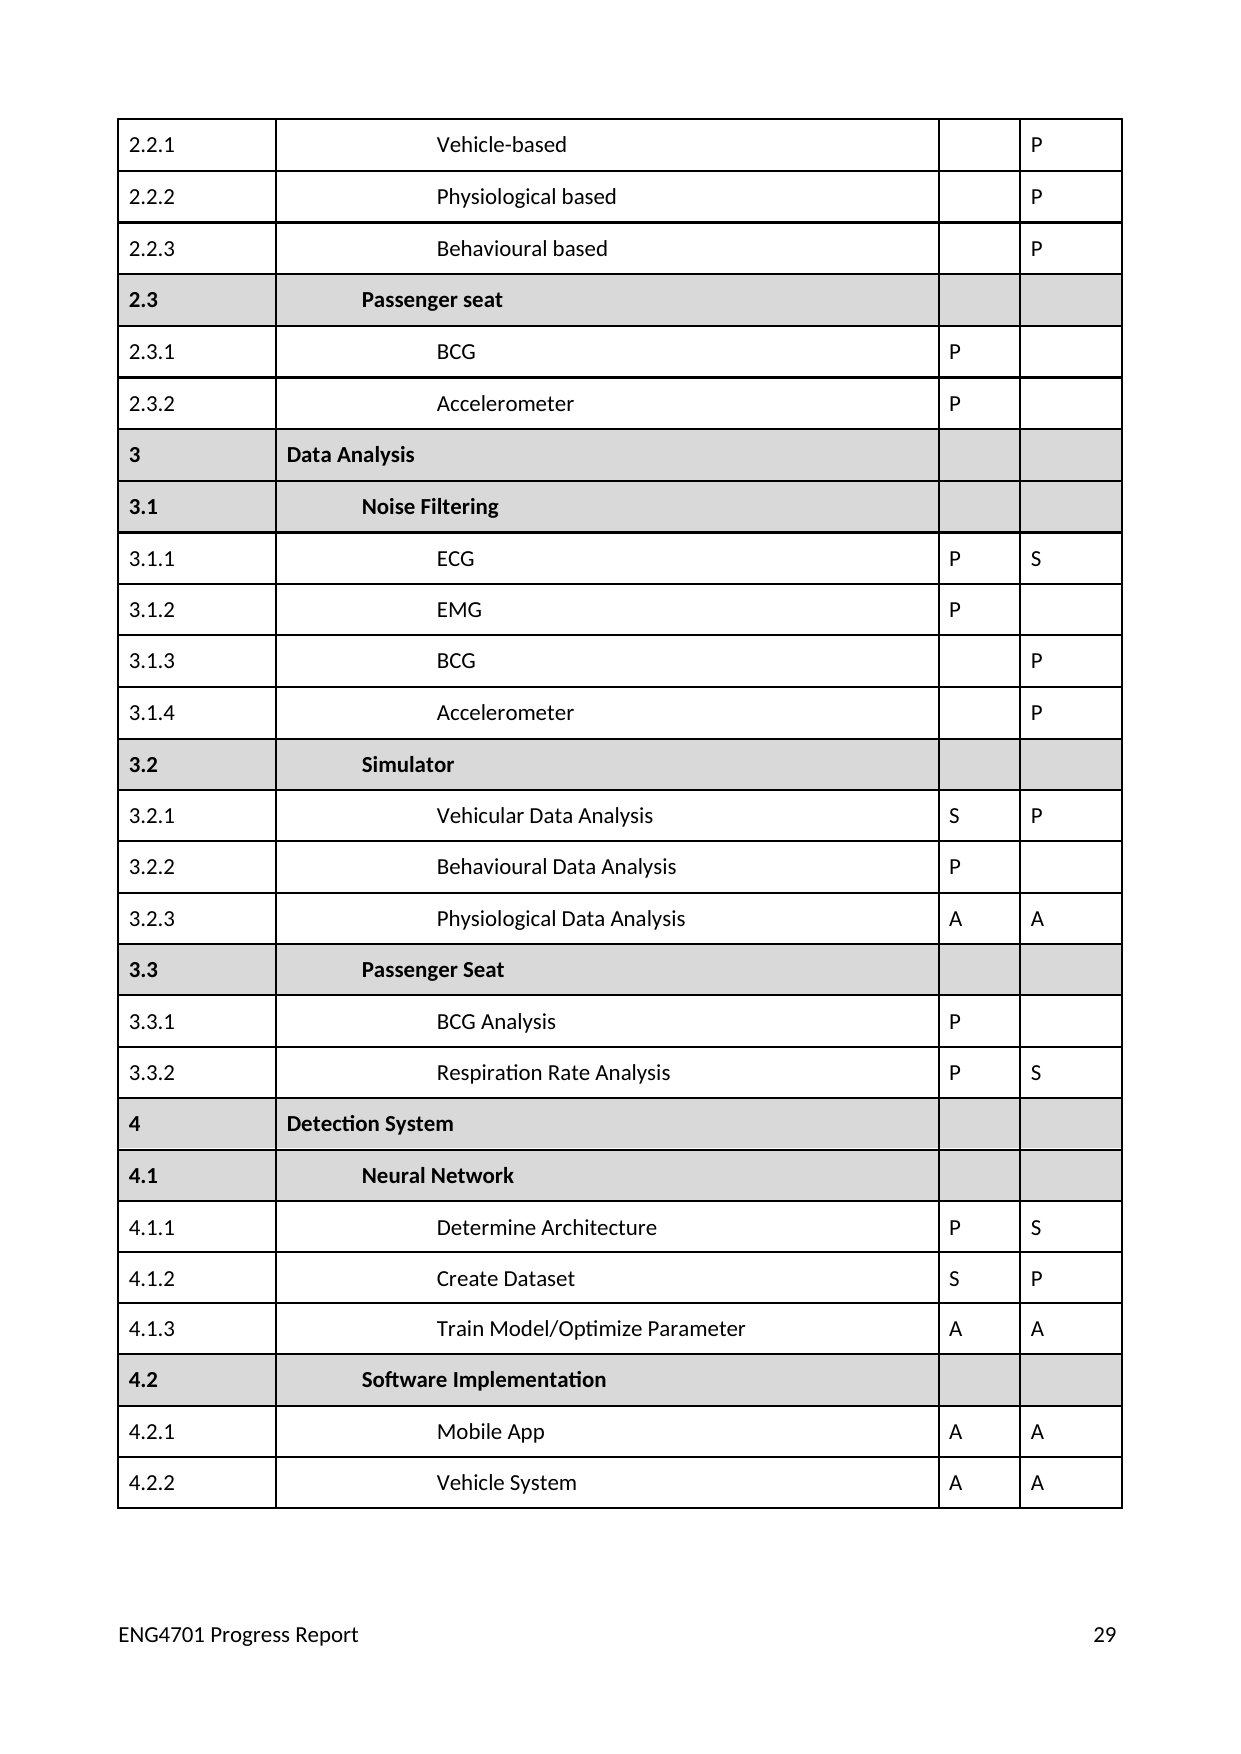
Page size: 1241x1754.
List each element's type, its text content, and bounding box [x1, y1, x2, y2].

table_cell A [940, 1458, 1019, 1507]
table_cell [1021, 430, 1121, 480]
table_cell P [1021, 224, 1121, 273]
table_cell Data Analysis [277, 430, 938, 480]
table_cell [1021, 1099, 1121, 1148]
table_cell [940, 1151, 1019, 1200]
table_cell A [940, 1304, 1019, 1353]
table_cell [940, 224, 1019, 273]
table_cell 3.3.2 [119, 1048, 275, 1097]
table_cell [940, 430, 1019, 480]
table_cell P [940, 534, 1019, 582]
table_cell 4.1.2 [119, 1253, 275, 1302]
table_cell 3.2.2 [119, 842, 275, 892]
table_cell [940, 120, 1019, 170]
table_cell S [1021, 1048, 1121, 1097]
table_cell 2.2.1 [119, 120, 275, 170]
table_cell P [940, 842, 1019, 892]
table_cell Physiological Data Analysis [277, 894, 938, 943]
table_cell 4.2 [119, 1355, 275, 1405]
table_cell 4.2.1 [119, 1407, 275, 1456]
table_cell 2.3.1 [119, 327, 275, 376]
table_cell 3.1.3 [119, 636, 275, 686]
table_cell Detection System [277, 1099, 938, 1148]
table_cell A [1021, 1458, 1121, 1507]
table_cell P [940, 1202, 1019, 1251]
table_cell [940, 482, 1019, 531]
table_cell 3.2.3 [119, 894, 275, 943]
table_cell [940, 636, 1019, 686]
table_cell BCG Analysis [277, 996, 938, 1046]
table_cell S [940, 791, 1019, 840]
table_cell P [940, 379, 1019, 428]
table_cell 4.1.1 [119, 1202, 275, 1251]
table_cell P [940, 1048, 1019, 1097]
table_cell [1021, 379, 1121, 428]
table_cell 2.3 [119, 275, 275, 325]
table_cell 4.2.2 [119, 1458, 275, 1507]
table_cell S [940, 1253, 1019, 1302]
table_cell [940, 945, 1019, 994]
table_cell [1021, 996, 1121, 1046]
table_cell P [1021, 688, 1121, 737]
table_cell 3.1.4 [119, 688, 275, 737]
table_cell 3.3 [119, 945, 275, 994]
table_cell [1021, 327, 1121, 376]
table_cell [1021, 482, 1121, 531]
table_cell 3.1.1 [119, 534, 275, 582]
table_cell 3.2 [119, 740, 275, 789]
table_cell [1021, 1151, 1121, 1200]
table_cell Accelerometer [277, 379, 938, 428]
table_cell P [940, 585, 1019, 634]
table_cell Passenger Seat [277, 945, 938, 994]
table_cell P [1021, 172, 1121, 221]
table_cell [1021, 1355, 1121, 1405]
table_cell A [1021, 894, 1121, 943]
table_cell 4.1.3 [119, 1304, 275, 1353]
table_cell [1021, 585, 1121, 634]
table_cell EMG [277, 585, 938, 634]
table_cell 3.3.1 [119, 996, 275, 1046]
table_cell A [1021, 1407, 1121, 1456]
table_cell Train Model/Optimize Parameter [277, 1304, 938, 1353]
table_cell S [1021, 534, 1121, 582]
table_cell Simulator [277, 740, 938, 789]
table_cell [940, 688, 1019, 737]
table_cell Vehicle System [277, 1458, 938, 1507]
table_cell [1021, 842, 1121, 892]
table_cell A [940, 894, 1019, 943]
table_cell Determine Architecture [277, 1202, 938, 1251]
table_cell [1021, 275, 1121, 325]
table_cell Behavioural Data Analysis [277, 842, 938, 892]
table_cell [1021, 945, 1121, 994]
table_cell P [1021, 636, 1121, 686]
table_cell A [1021, 1304, 1121, 1353]
table_cell P [940, 327, 1019, 376]
table_cell A [940, 1407, 1019, 1456]
table_cell Vehicle-based [277, 120, 938, 170]
table_cell Create Dataset [277, 1253, 938, 1302]
table_cell [940, 740, 1019, 789]
table_cell Mobile App [277, 1407, 938, 1456]
table_cell 2.2.2 [119, 172, 275, 221]
table_cell [940, 1355, 1019, 1405]
table_cell 3.1.2 [119, 585, 275, 634]
table_cell S [1021, 1202, 1121, 1251]
table_cell [940, 275, 1019, 325]
table_cell Physiological based [277, 172, 938, 221]
table_cell P [1021, 791, 1121, 840]
table_cell [940, 172, 1019, 221]
table_cell [940, 1099, 1019, 1148]
table_cell 2.3.2 [119, 379, 275, 428]
table_cell P [1021, 120, 1121, 170]
table_cell BCG [277, 327, 938, 376]
table_cell P [940, 996, 1019, 1046]
table_cell Software Implementation [277, 1355, 938, 1405]
table_cell ECG [277, 534, 938, 582]
table_cell 4 [119, 1099, 275, 1148]
table_cell Passenger seat [277, 275, 938, 325]
table_cell 4.1 [119, 1151, 275, 1200]
table_cell P [1021, 1253, 1121, 1302]
table_cell Behavioural based [277, 224, 938, 273]
table_cell Accelerometer [277, 688, 938, 737]
table_cell Noise Filtering [277, 482, 938, 531]
table_cell [1021, 740, 1121, 789]
table_cell 3.2.1 [119, 791, 275, 840]
table_cell Vehicular Data Analysis [277, 791, 938, 840]
table_cell 3.1 [119, 482, 275, 531]
table_cell 3 [119, 430, 275, 480]
table_cell BCG [277, 636, 938, 686]
table_cell Respiration Rate Analysis [277, 1048, 938, 1097]
table_cell Neural Network [277, 1151, 938, 1200]
table_cell 2.2.3 [119, 224, 275, 273]
